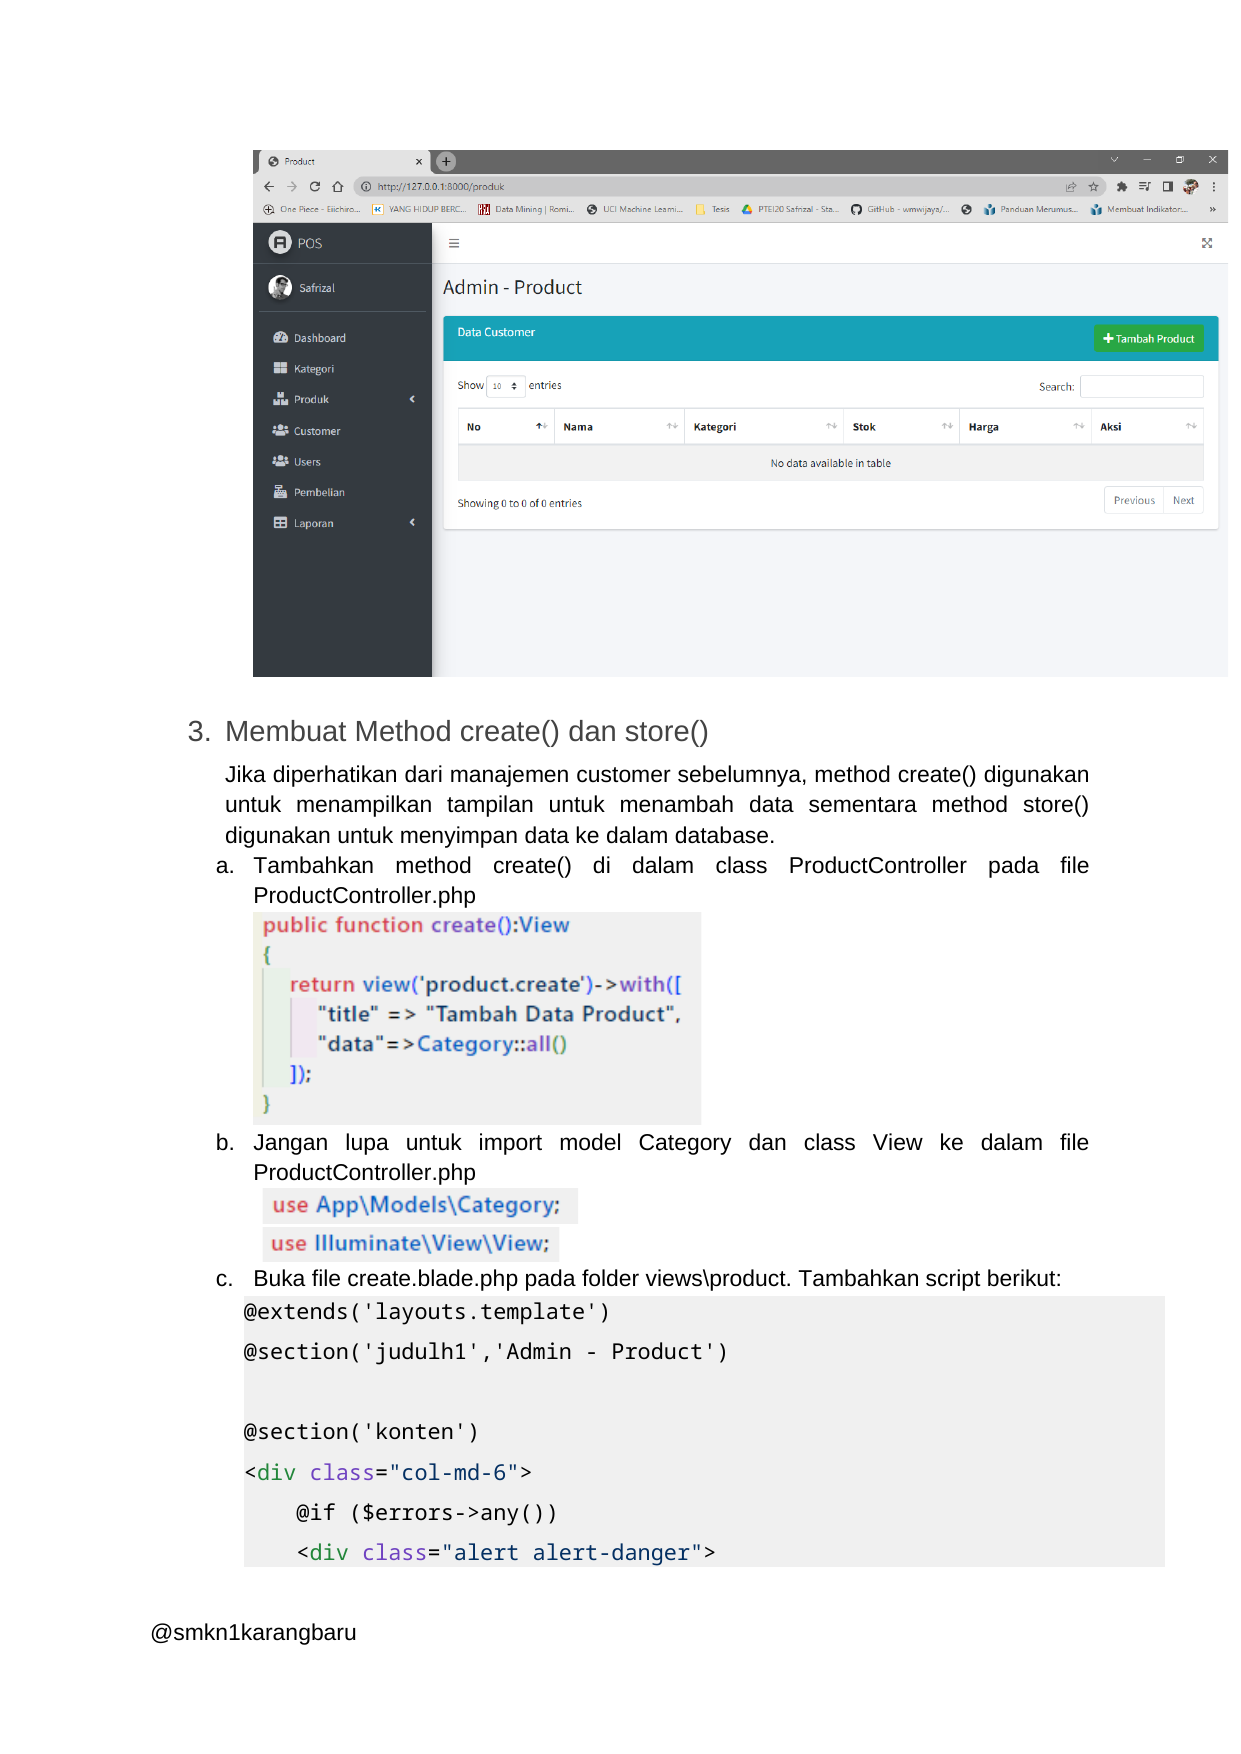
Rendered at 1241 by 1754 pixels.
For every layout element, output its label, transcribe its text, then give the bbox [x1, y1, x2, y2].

subtitle Membuat Method create() dan store() [187, 714, 1090, 748]
text @if ($errors->any()) [244, 1497, 1165, 1526]
text <div class="col-md-6"> [244, 1456, 1165, 1486]
text @section('judulh1','Admin - Product') [244, 1336, 1165, 1366]
picture [262, 1188, 579, 1224]
list Buka file create.blade.php pada folder views\product. Tambahkan script berikut: [216, 1265, 1090, 1292]
text <div class="alert alert-danger"> [244, 1537, 1165, 1567]
text @section('konten') [244, 1416, 1165, 1446]
text Jika diperhatikan dari manajemen customer sebelumnya, method create() digunakan untuk menampilkan tampilan untuk menambah data sementara method store() digunakan untuk menyimpan data ke dalam database. [225, 761, 1090, 848]
text @extends('layouts.template') [244, 1296, 1165, 1325]
picture [262, 1227, 560, 1262]
picture [253, 150, 1229, 677]
list Jangan lupa untuk import model Category dan class View ke dalam file ProductController.php [216, 1128, 1090, 1185]
picture [253, 912, 702, 1125]
list Tambahkan method create() di dalam class ProductController pada file ProductController.php [216, 852, 1090, 908]
